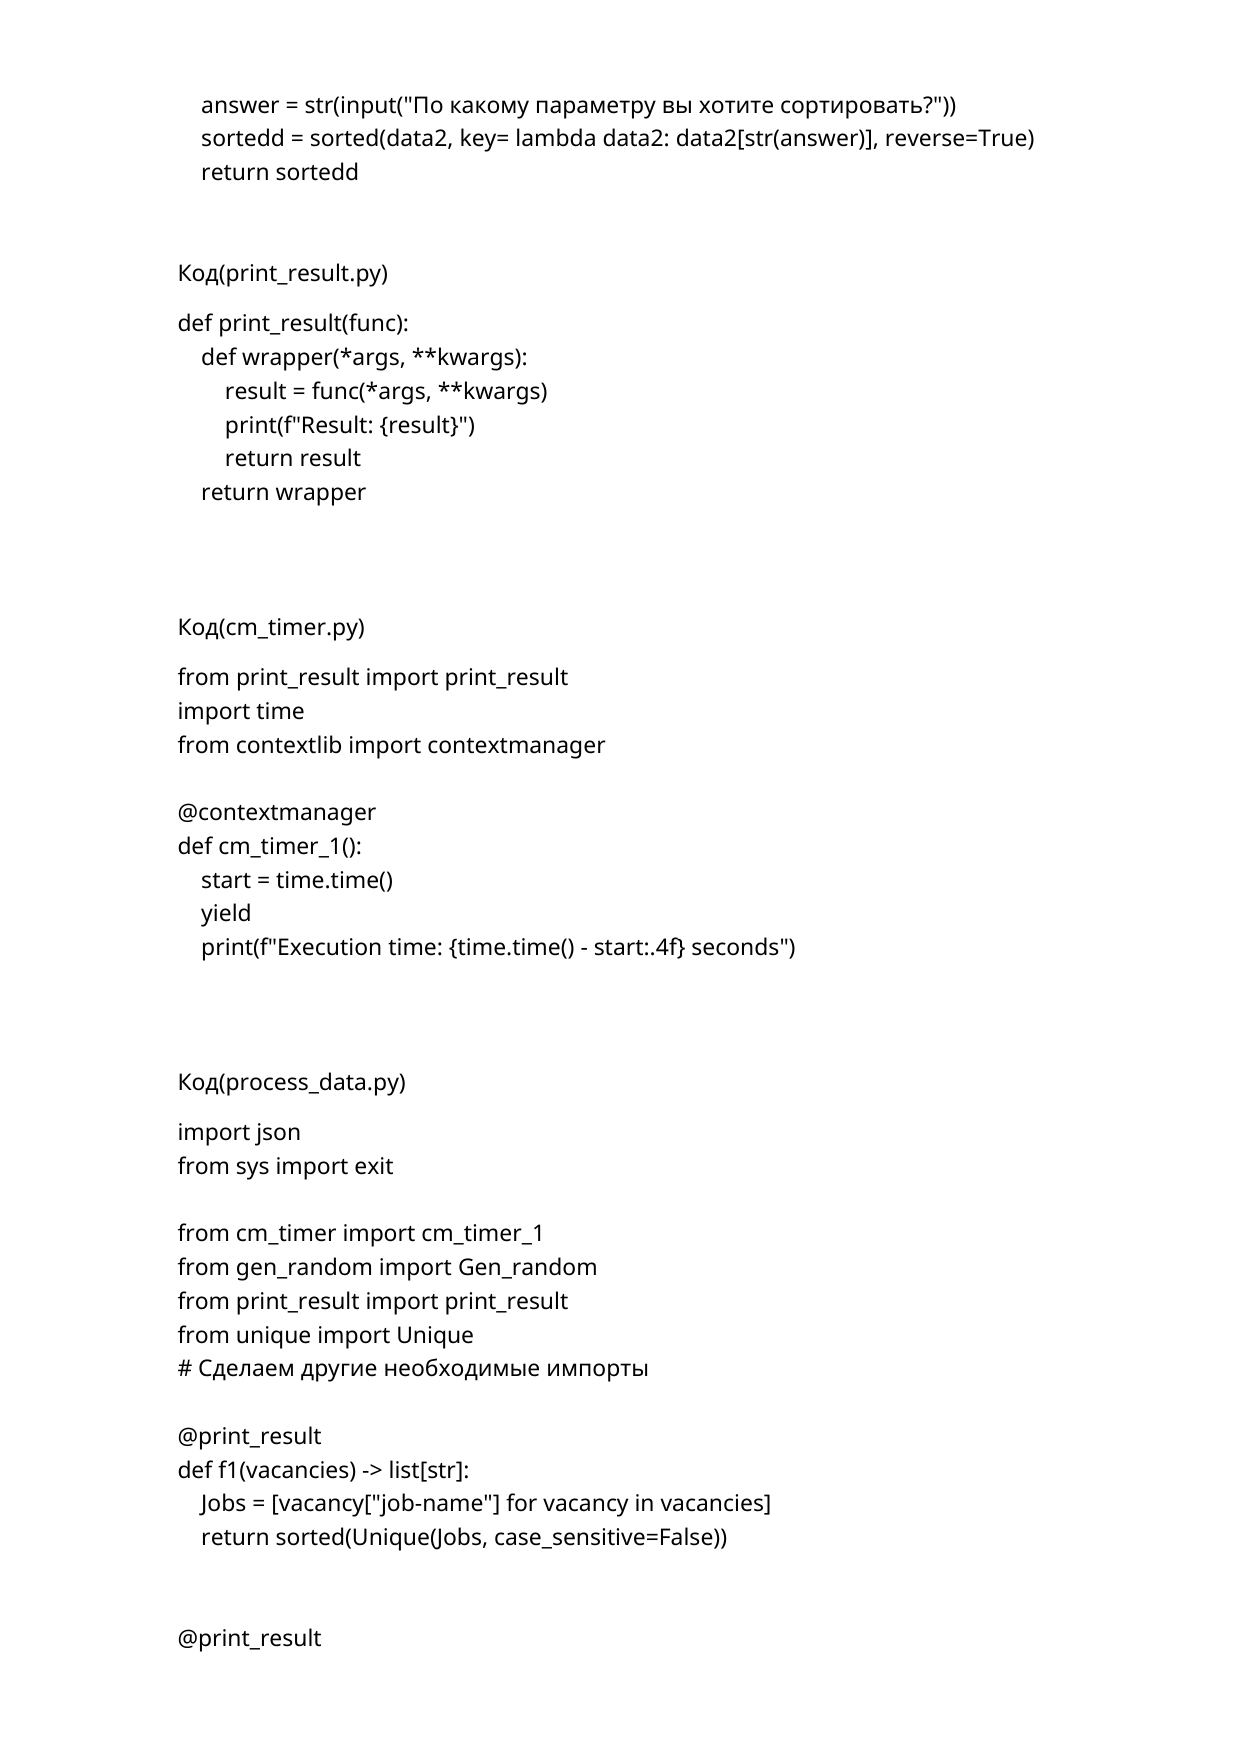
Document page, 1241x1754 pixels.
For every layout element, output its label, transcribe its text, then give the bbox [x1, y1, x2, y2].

text Код(print_result.py) [177, 257, 1152, 288]
text Код(process_data.py) [177, 1066, 1152, 1097]
text def print_result(func): def wrapper(*args, **kwargs): result = func(*args, **kwargs) print(f"Result: {result}") return result return wrapper [177, 307, 1152, 541]
text from print_result import print_result import time from contextlib import contextmanager @contextmanager def cm_timer_1(): start = time.time() yield print(f"Execution time: {time.time() - start:.4f} seconds") [177, 661, 1152, 996]
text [177, 89, 1152, 187]
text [177, 1116, 1152, 1654]
text Код(cm_timer.py) [177, 611, 1152, 642]
